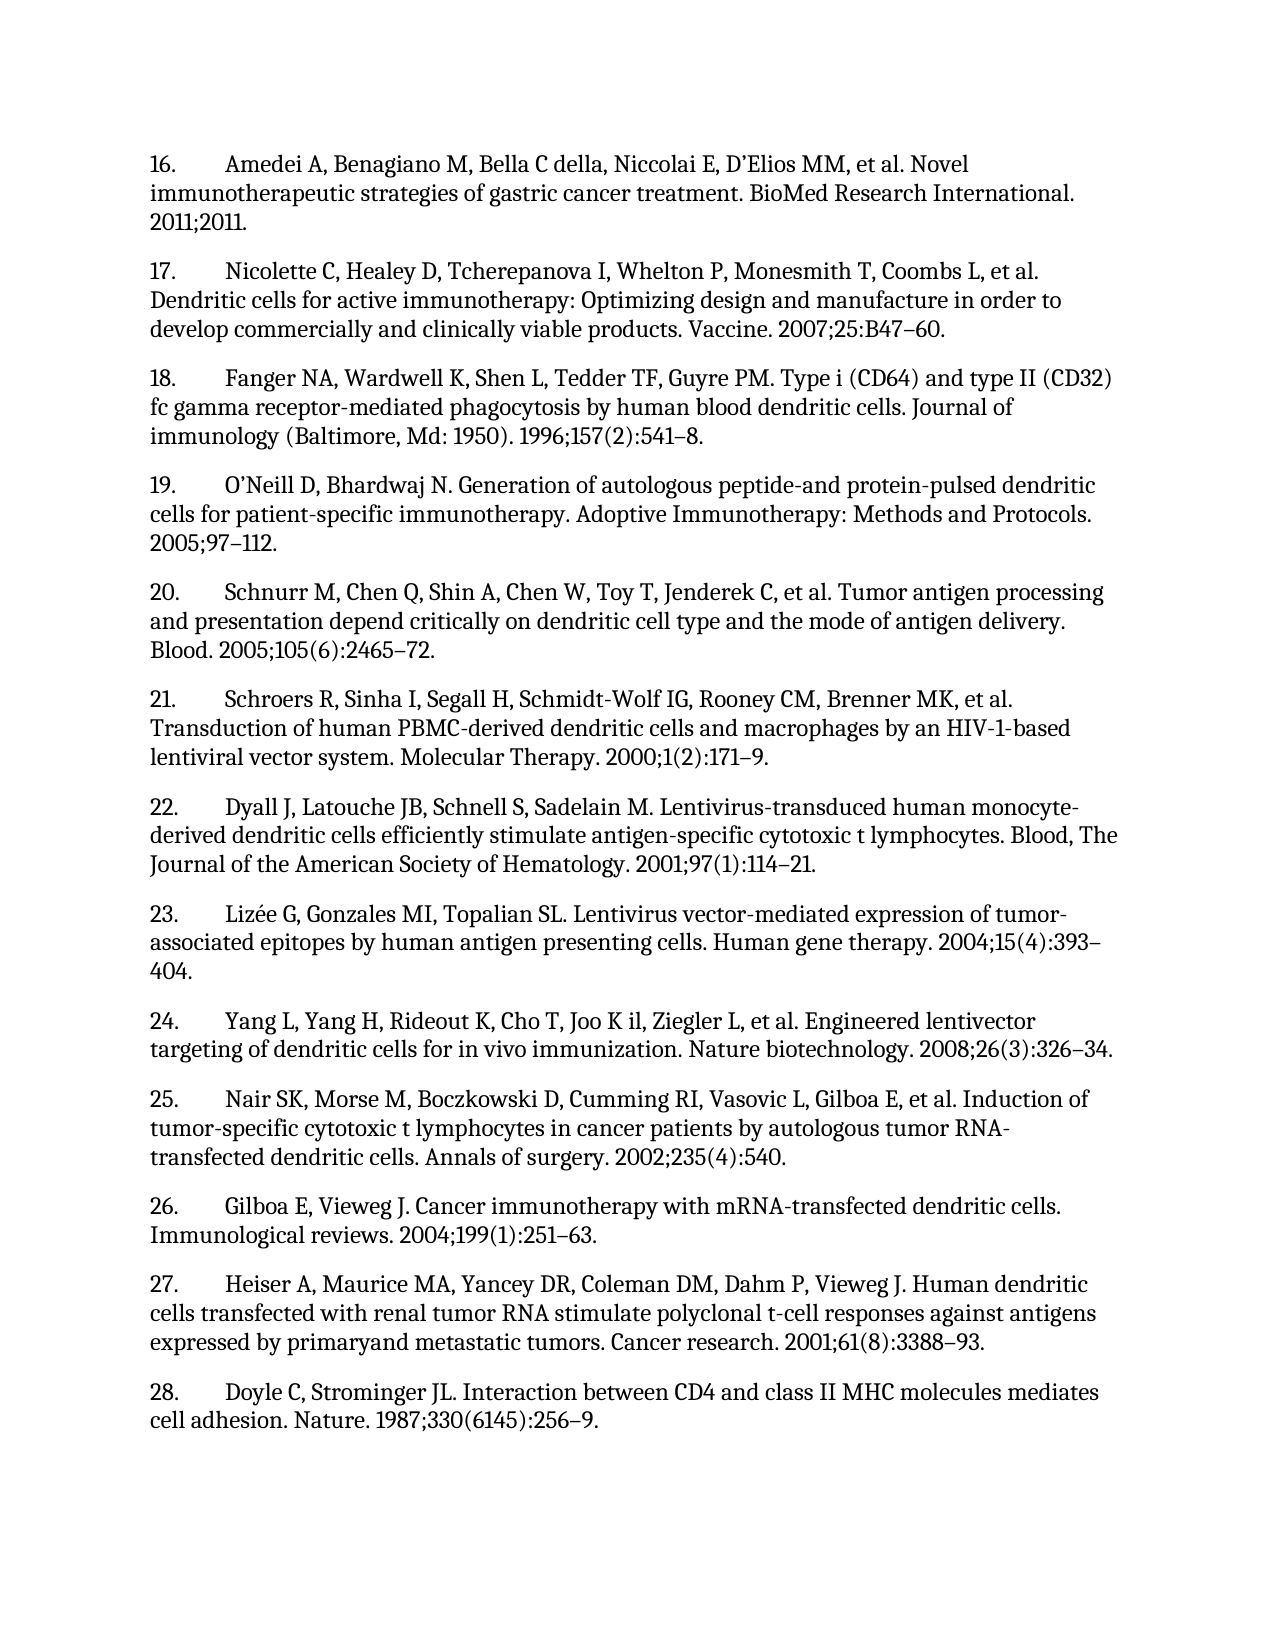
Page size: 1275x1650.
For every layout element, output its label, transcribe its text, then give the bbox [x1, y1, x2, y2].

text 26. Gilboa E, Vieweg J. Cancer immunotherapy with mRNA-transfected dendritic cells. Immunological reviews. 2004;199(1):251–63. [150, 1192, 1125, 1249]
text 25. Nair SK, Morse M, Boczkowski D, Cumming RI, Vasovic L, Gilboa E, et al. Induction of tumor-specific cytotoxic t lymphocytes in cancer patients by autologous tumor RNA-transfected dendritic cells. Annals of surgery. 2002;235(4):540. [150, 1085, 1125, 1171]
text 17. Nicolette C, Healey D, Tcherepanova I, Whelton P, Monesmith T, Coombs L, et al. Dendritic cells for active immunotherapy: Optimizing design and manufacture in order to develop commercially and clinically viable products. Vaccine. 2007;25:B47–60. [150, 257, 1125, 343]
text 22. Dyall J, Latouche JB, Schnell S, Sadelain M. Lentivirus-transduced human monocyte-derived dendritic cells efficiently stimulate antigen-specific cytotoxic t lymphocytes. Blood, The Journal of the American Society of Hematology. 2001;97(1):114–21. [150, 792, 1125, 879]
text 19. O’Neill D, Bhardwaj N. Generation of autologous peptide-and protein-pulsed dendritic cells for patient-specific immunotherapy. Adoptive Immunotherapy: Methods and Protocols. 2005;97–112. [150, 471, 1125, 557]
text 20. Schnurr M, Chen Q, Shin A, Chen W, Toy T, Jenderek C, et al. Tumor antigen processing and presentation depend critically on dendritic cell type and the mode of antigen delivery. Blood. 2005;105(6):2465–72. [150, 578, 1125, 664]
text 28. Doyle C, Strominger JL. Interaction between CD4 and class II MHC molecules mediates cell adhesion. Nature. 1987;330(6145):256–9. [150, 1377, 1125, 1435]
text 27. Heiser A, Maurice MA, Yancey DR, Coleman DM, Dahm P, Vieweg J. Human dendritic cells transfected with renal tumor RNA stimulate polyclonal t-cell responses against antigens expressed by primaryand metastatic tumors. Cancer research. 2001;61(8):3388–93. [150, 1270, 1125, 1357]
text 16. Amedei A, Benagiano M, Bella C della, Niccolai E, D’Elios MM, et al. Novel immunotherapeutic strategies of gastric cancer treatment. BioMed Research International. 2011;2011. [150, 150, 1125, 236]
text 21. Schroers R, Sinha I, Segall H, Schmidt-Wolf IG, Rooney CM, Brenner MK, et al. Transduction of human PBMC-derived dendritic cells and macrophages by an HIV-1-based lentiviral vector system. Molecular Therapy. 2000;1(2):171–9. [150, 685, 1125, 772]
text 24. Yang L, Yang H, Rideout K, Cho T, Joo K il, Ziegler L, et al. Engineered lentivector targeting of dendritic cells for in vivo immunization. Nature biotechnology. 2008;26(3):326–34. [150, 1007, 1125, 1064]
text 23. Lizée G, Gonzales MI, Topalian SL. Lentivirus vector-mediated expression of tumor-associated epitopes by human antigen presenting cells. Human gene therapy. 2004;15(4):393–404. [150, 899, 1125, 986]
text 18. Fanger NA, Wardwell K, Shen L, Tedder TF, Guyre PM. Type i (CD64) and type II (CD32) fc gamma receptor-mediated phagocytosis by human blood dendritic cells. Journal of immunology (Baltimore, Md: 1950). 1996;157(2):541–8. [150, 364, 1125, 450]
